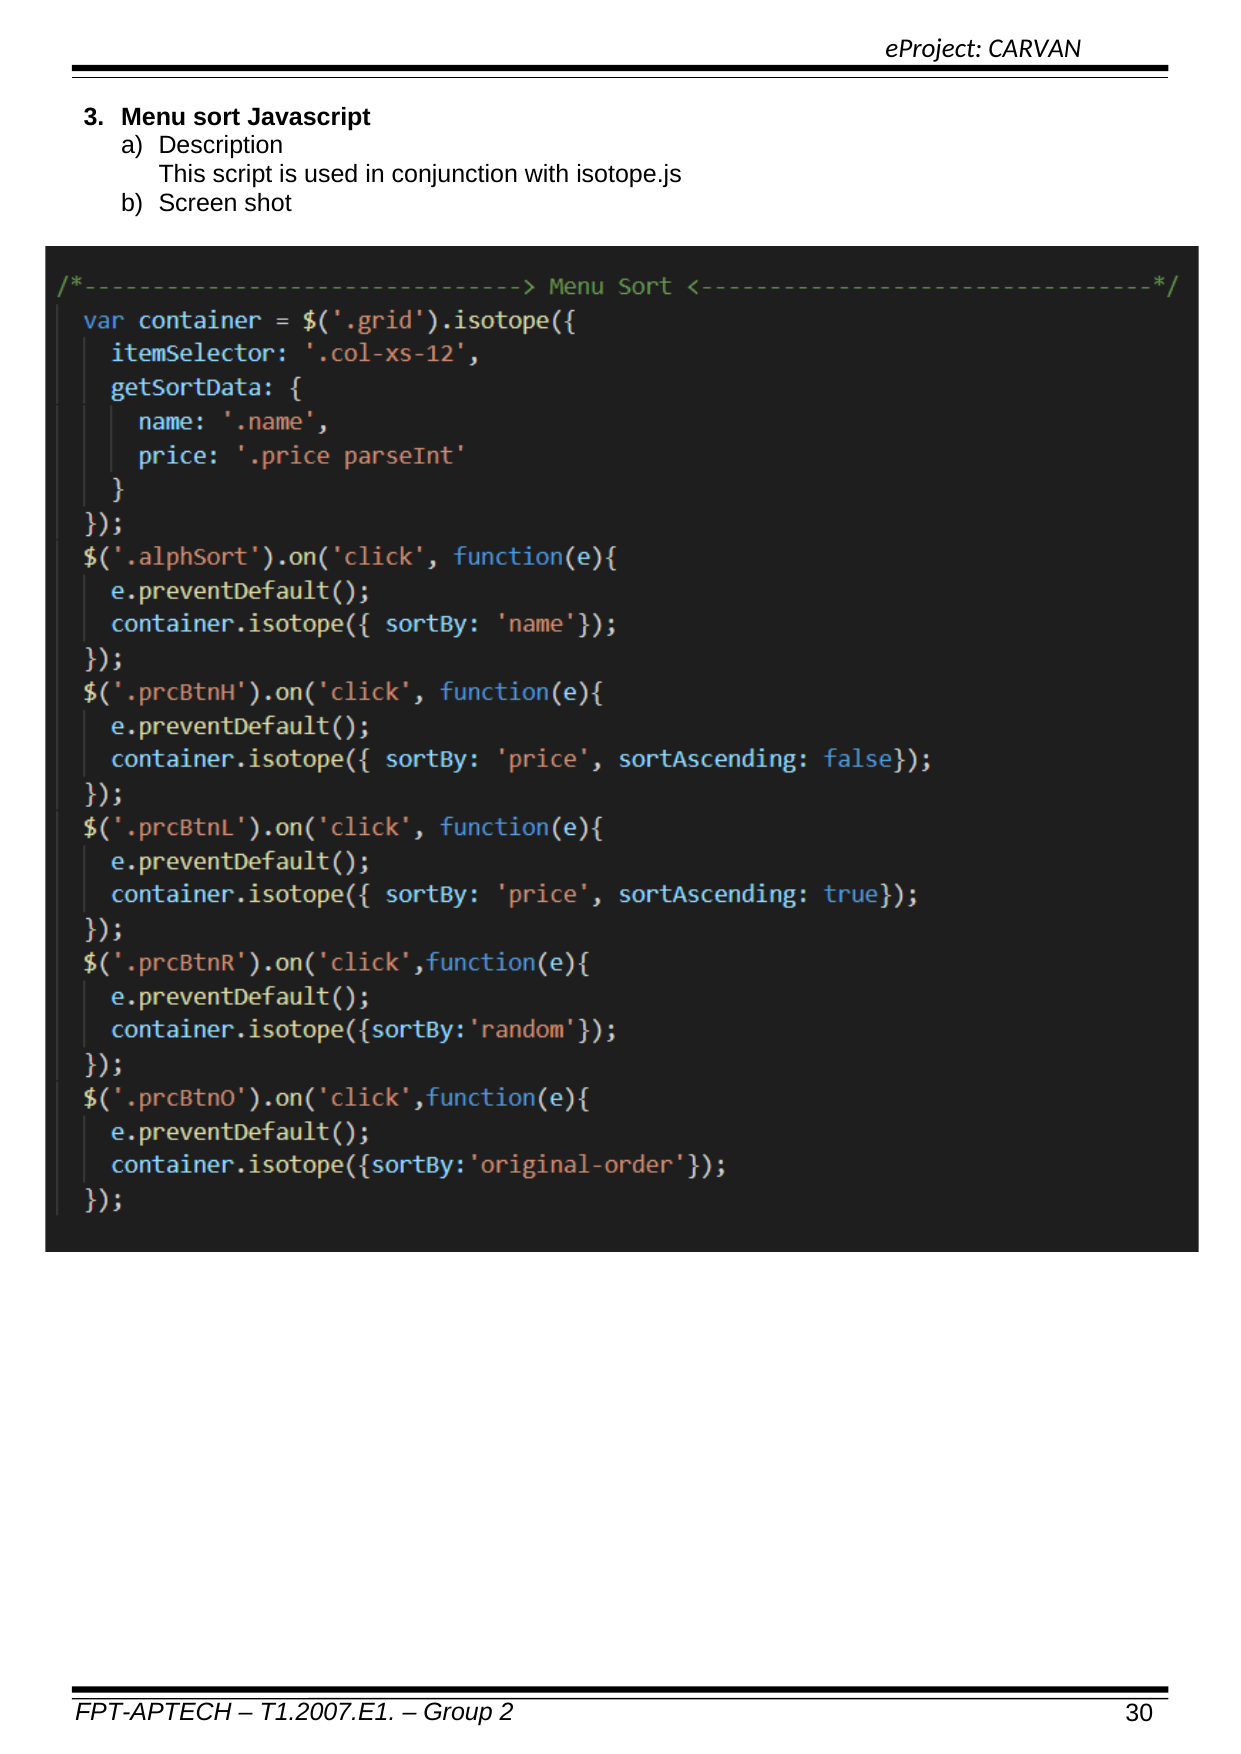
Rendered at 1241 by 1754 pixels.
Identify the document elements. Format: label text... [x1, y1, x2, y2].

picture [45, 246, 1199, 1253]
list Description [121, 130, 1203, 159]
list Menu sort Javascript [83, 102, 1203, 130]
list This script is used in conjunction with isotope.js [158, 159, 1203, 188]
list Screen shot [121, 188, 1203, 217]
